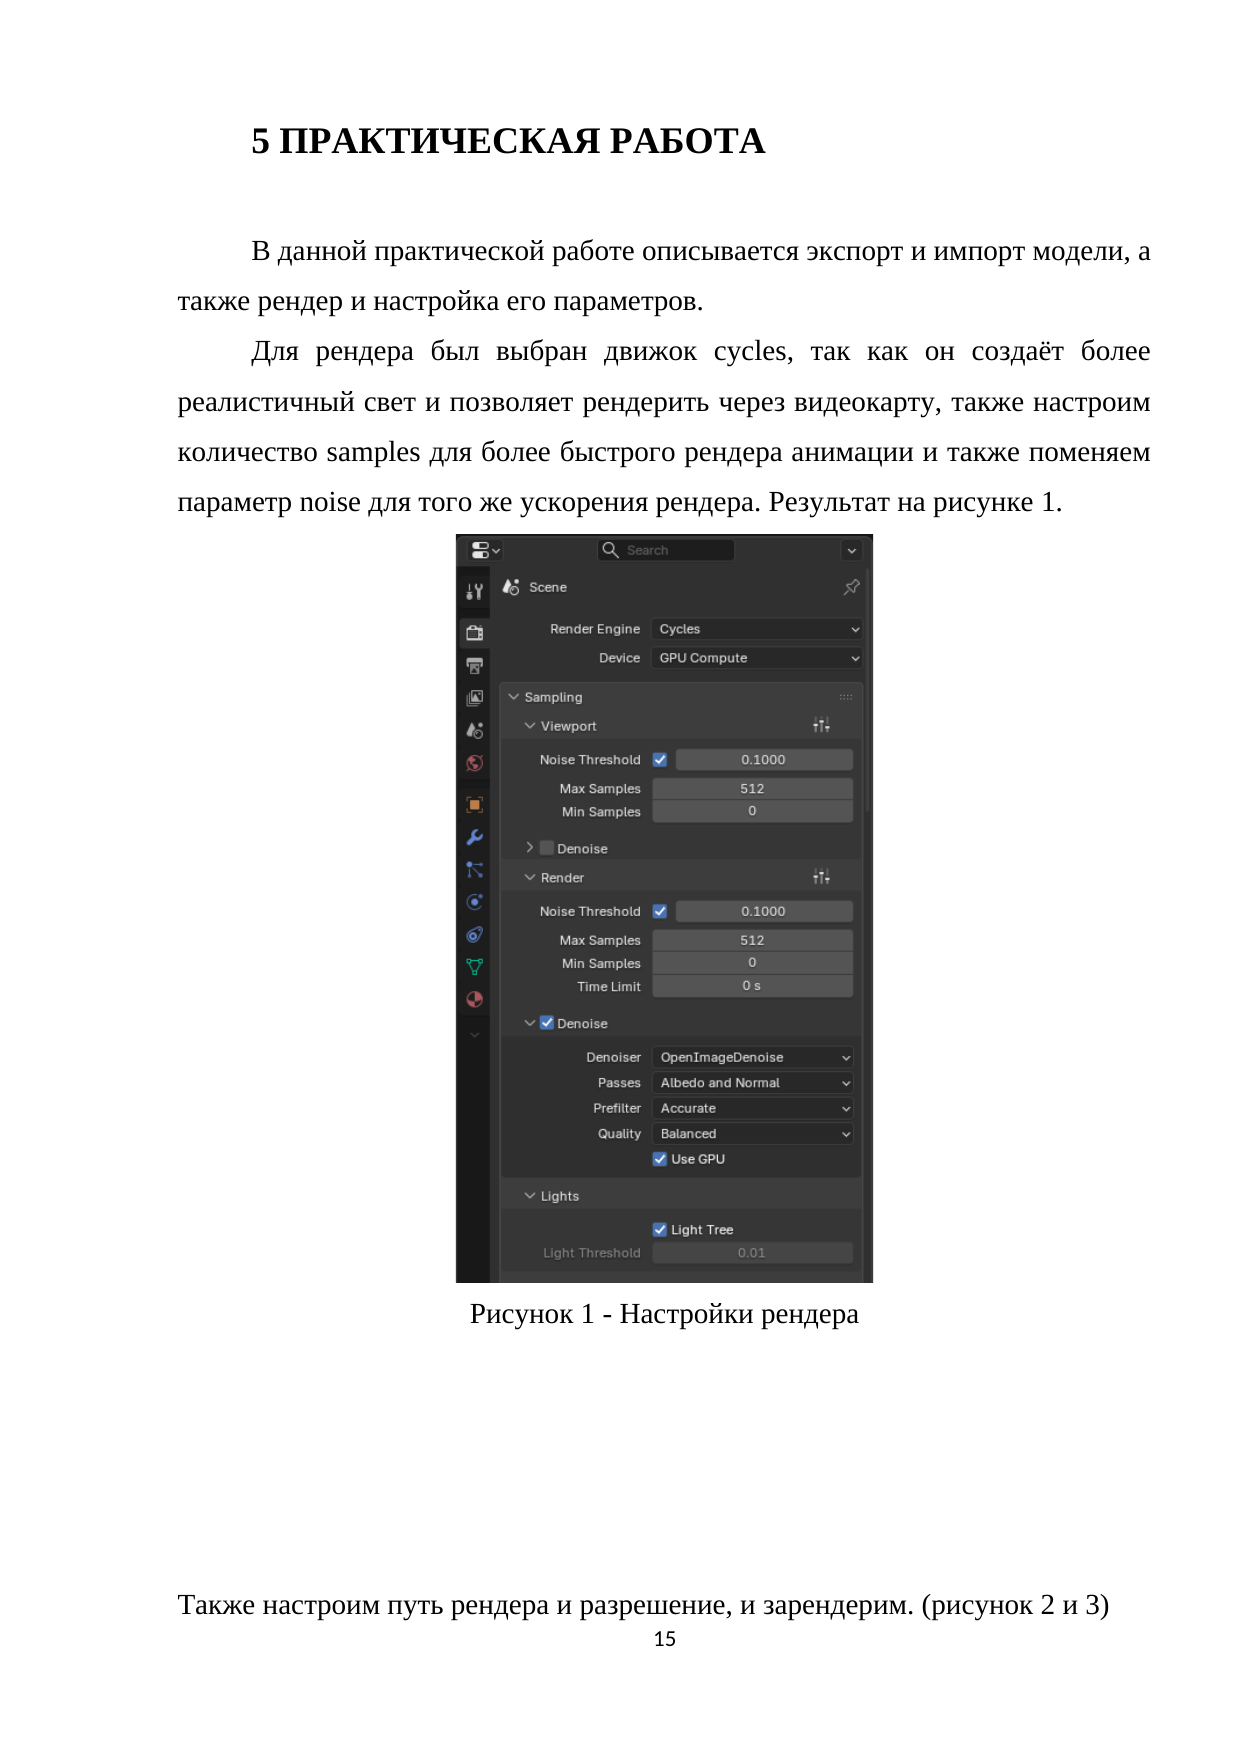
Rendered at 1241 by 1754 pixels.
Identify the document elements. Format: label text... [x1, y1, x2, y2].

picture [455, 534, 874, 1283]
text Также настроим путь рендера и разрешение, и зарендерим. (рисунок 2 и 3) [177, 1587, 1152, 1620]
subtitle 5 ПРАКТИЧЕСКАЯ РАБОТА [177, 118, 1152, 161]
text Рисунок 1 - Настройки рендера [177, 1296, 1152, 1330]
text Для рендера был выбран движок cycles, так как он создаёт более реалистичный свет и позволяет рендерить через видеокарту, также настроим количество samples для более быстрого рендера анимации и также поменяем параметр noise для того же ускорения рендера. Результат на рисунке 1. [177, 333, 1152, 518]
text В данной практической работе описывается экспорт и импорт модели, а также рендер и настройка его параметров. [177, 233, 1152, 317]
